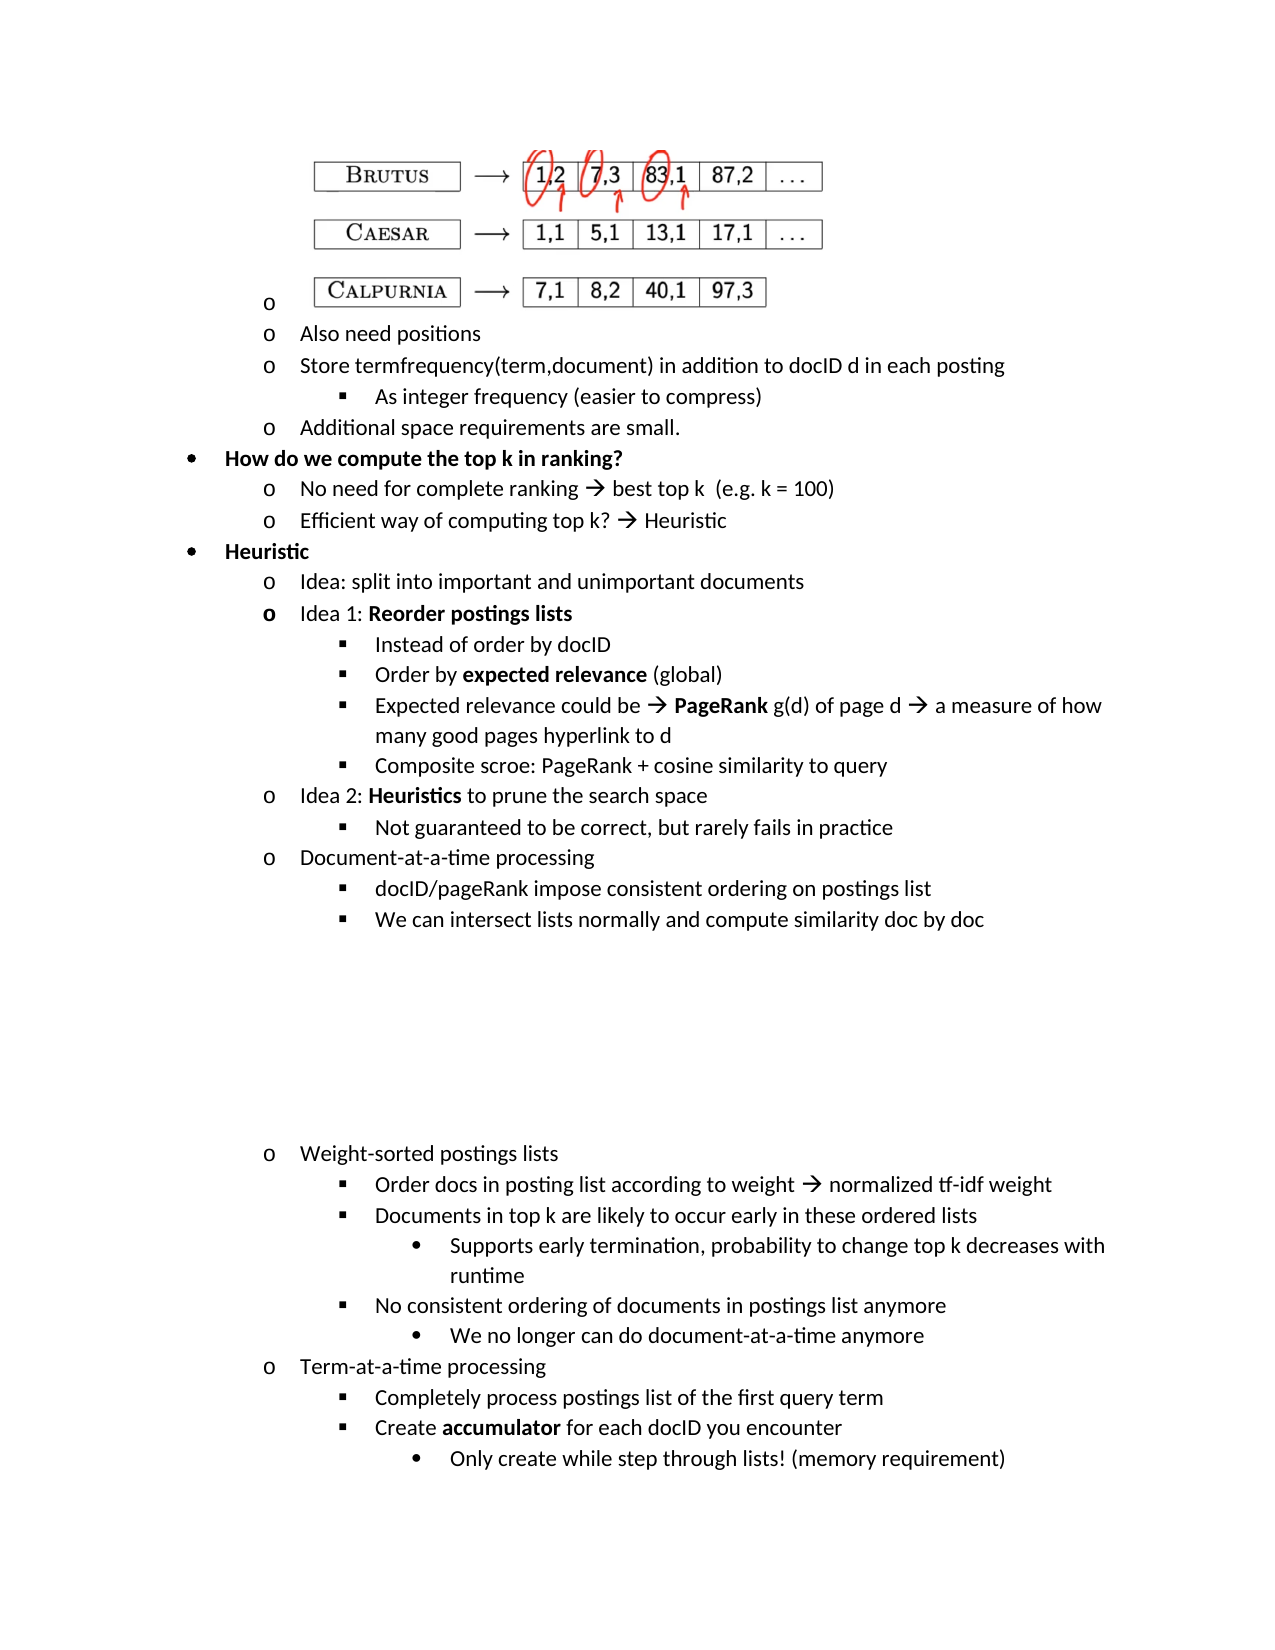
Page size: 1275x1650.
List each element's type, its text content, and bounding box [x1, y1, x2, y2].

list Also need positions [262, 319, 1125, 349]
list Heuristic [187, 537, 1125, 565]
list We can intersect lists normally and compute similarity doc by doc [337, 905, 1125, 933]
list Efficient way of computing top k? Heuristic [262, 506, 1125, 535]
list Store termfrequency(term,document) in addition to docID d in each posting [262, 351, 1125, 380]
list Idea 1: Reorder postings lists [262, 599, 1125, 628]
list Expected relevance could be PageRank g(d) of page d a measure of how many good pages hyperlink to d [337, 691, 1125, 749]
list We no longer can do document-at-a-time anymore [412, 1322, 1125, 1349]
list Document-at-a-time processing [262, 843, 1125, 872]
list Create accumulator for each docID you encounter [337, 1413, 1125, 1441]
list Not guaranteed to be correct, but rarely fails in practice [337, 813, 1125, 841]
list Instead of order by docID [337, 630, 1125, 658]
list Completely process postings list of the first query term [337, 1383, 1125, 1411]
list No need for complete ranking best top k (e.g. k = 100) [262, 474, 1125, 503]
list Term-at-a-time processing [262, 1352, 1125, 1381]
list docID/pageRank impose consistent ordering on postings list [337, 874, 1125, 902]
list As integer frequency (easier to compress) [337, 382, 1125, 410]
list How do we compute the top k in ranking? [187, 444, 1125, 472]
list Documents in top k are likely to occur early in these ordered lists [337, 1201, 1125, 1229]
list Composite scroe: PageRank + cosine similarity to query [337, 751, 1125, 779]
list Additional space requirements are small. [262, 413, 1125, 442]
list Idea: split into important and unimportant documents [262, 567, 1125, 597]
list Idea 2: Heuristics to prune the search space [262, 781, 1125, 811]
list Weight-sorted postings lists [262, 1139, 1125, 1168]
list Supports early termination, probability to change top k decreases with runtime [412, 1231, 1125, 1289]
list No consistent ordering of documents in postings list anymore [337, 1291, 1125, 1319]
list Order docs in posting list according to weight normalized tf-idf weight [337, 1171, 1125, 1198]
list Only create while step through lists! (memory requirement) [412, 1444, 1125, 1472]
picture [300, 150, 834, 311]
list Order by expected relevance (global) [337, 661, 1125, 688]
